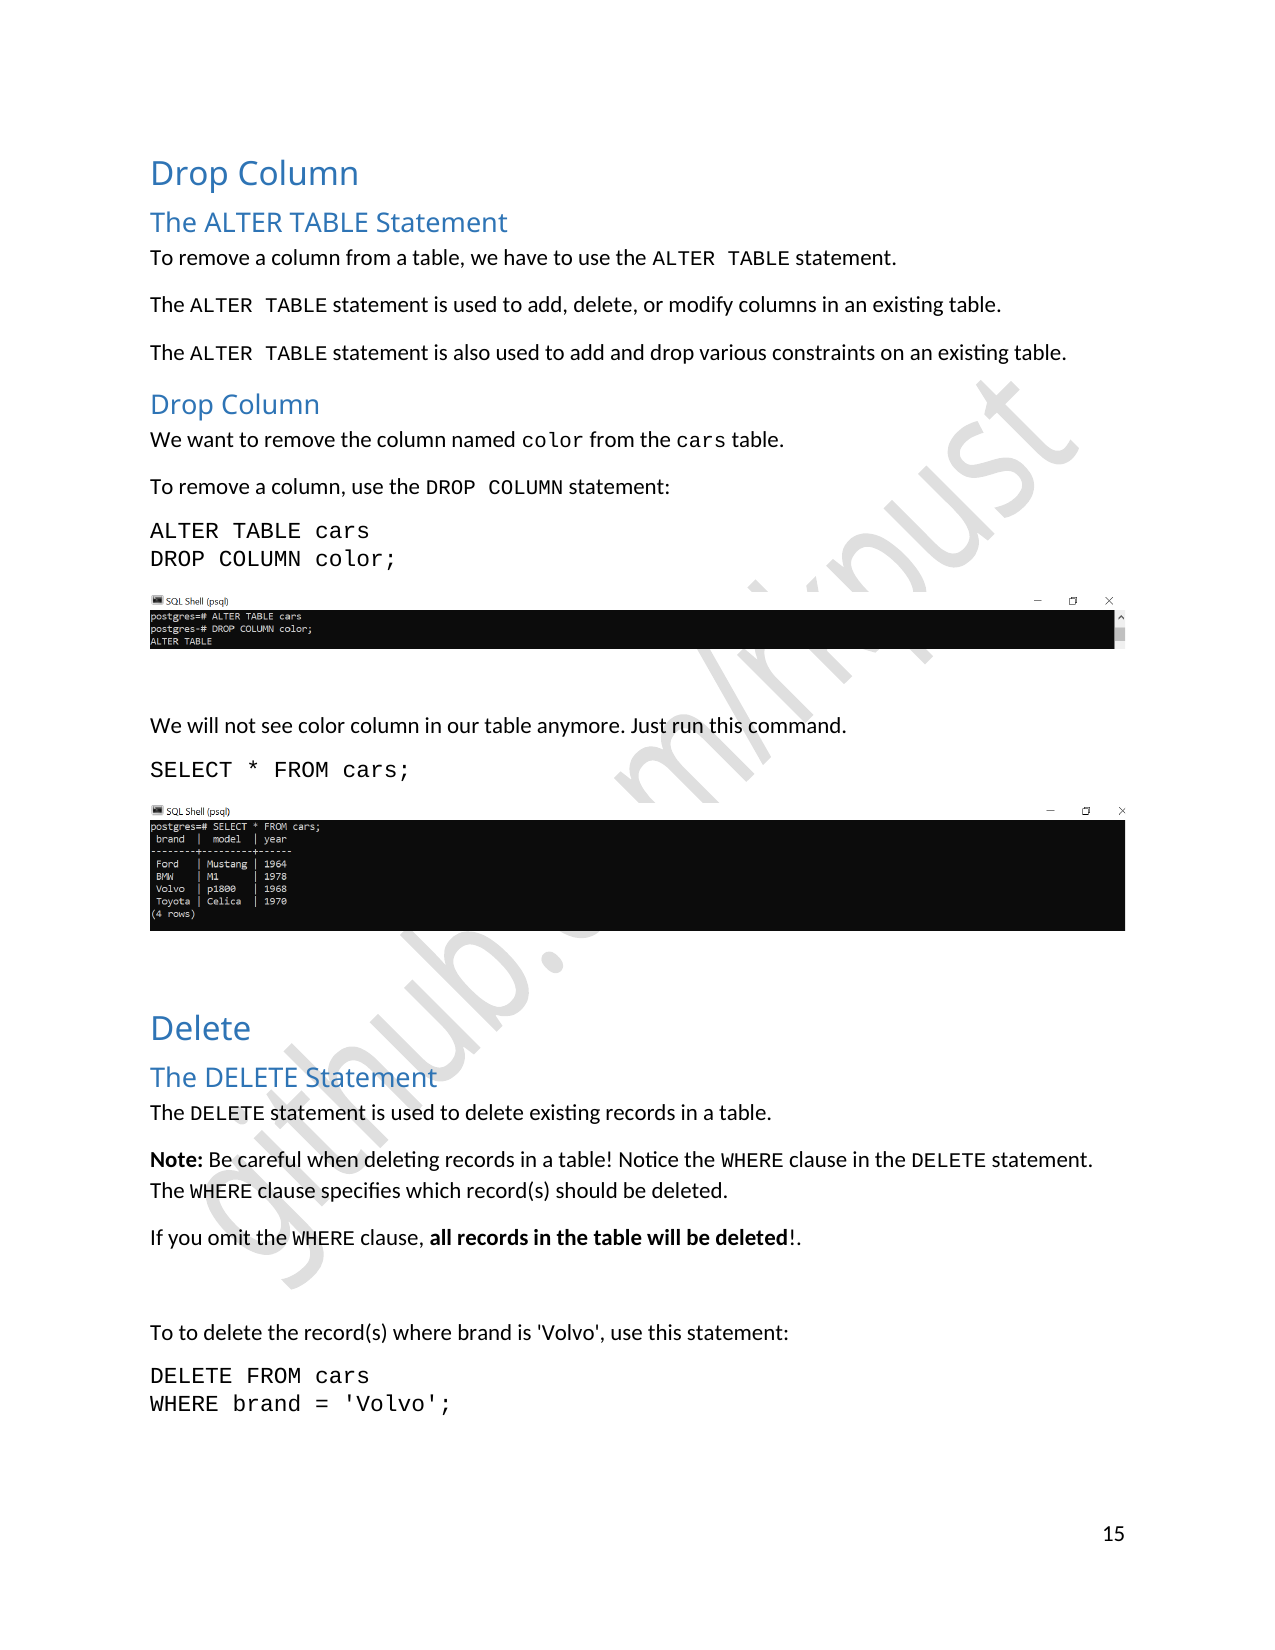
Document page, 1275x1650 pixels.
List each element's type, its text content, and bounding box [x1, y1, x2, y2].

text Note: Be careful when deleting records in a table! Notice the WHERE clause in the DELETE statement. The WHERE clause specifies which record(s) should be deleted. [150, 1145, 1125, 1204]
picture [150, 592, 1125, 649]
text DELETE FROM cars WHERE brand = 'Volvo'; [150, 1364, 1125, 1418]
text If you omit the WHERE clause, all records in the table will be deleted!. [150, 1223, 1125, 1252]
subtitle Delete [150, 1005, 1125, 1050]
picture [150, 803, 1125, 931]
text To remove a column, use the DROP COLUMN statement: [150, 472, 1125, 501]
subtitle Drop Column [150, 385, 1125, 422]
text The ALTER TABLE statement is used to add, delete, or modify columns in an existing table. [150, 290, 1125, 319]
subtitle The ALTER TABLE Statement [150, 203, 1125, 240]
text We want to remove the column named color from the cars table. [150, 425, 1125, 453]
text The DELETE statement is used to delete existing records in a table. [150, 1098, 1125, 1126]
text SELECT * FROM cars; [150, 758, 1125, 784]
text ALTER TABLE cars DROP COLUMN color; [150, 520, 1125, 573]
text To to delete the record(s) where brand is 'Volvo', use this statement: [150, 1318, 1125, 1346]
text The ALTER TABLE statement is also used to add and drop various constraints on an existing table. [150, 338, 1125, 366]
text We will not see color column in our table anymore. Just run this command. [150, 712, 1125, 739]
text To remove a column from a table, we have to use the ALTER TABLE statement. [150, 243, 1125, 271]
subtitle Drop Column [150, 150, 1125, 195]
subtitle The DELETE Statement [150, 1058, 1125, 1095]
